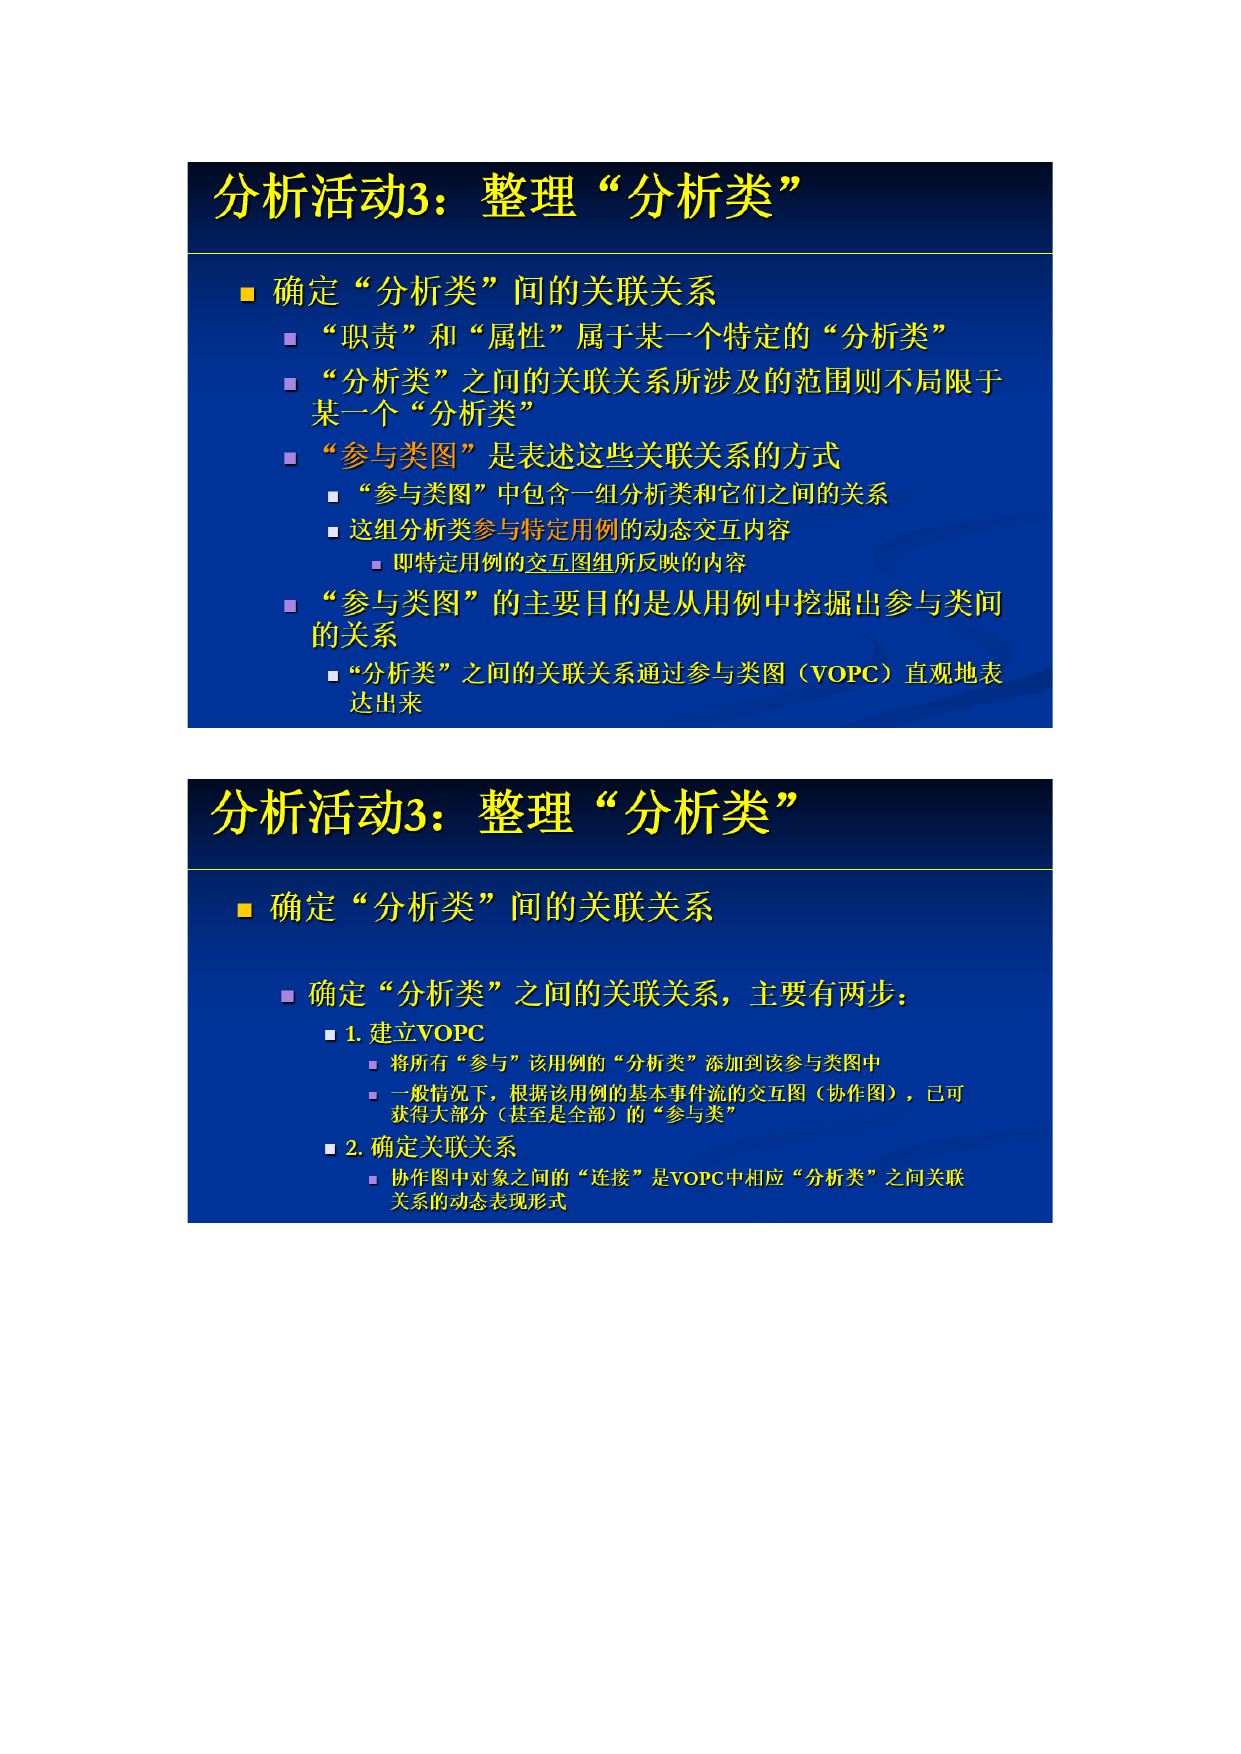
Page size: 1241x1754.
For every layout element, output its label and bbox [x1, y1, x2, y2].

picture [187, 779, 1053, 1223]
picture [187, 162, 1053, 728]
